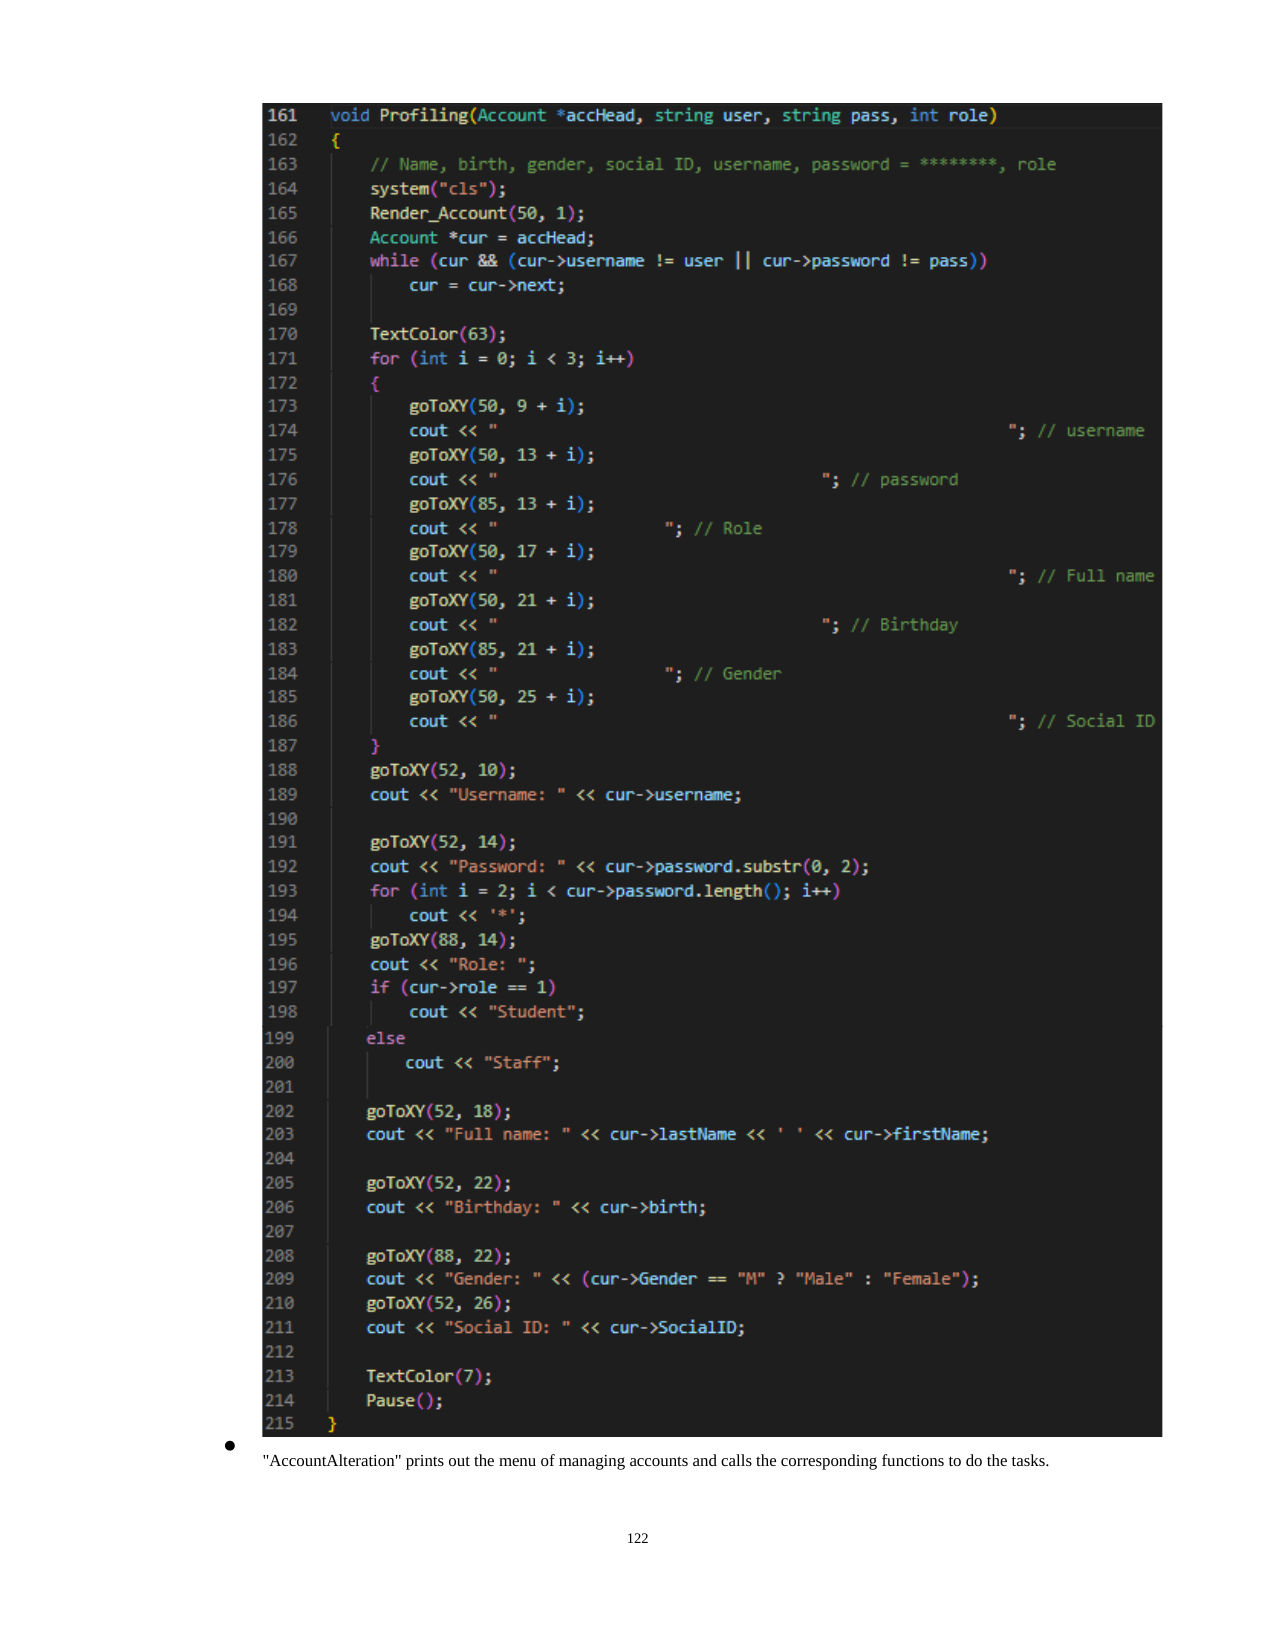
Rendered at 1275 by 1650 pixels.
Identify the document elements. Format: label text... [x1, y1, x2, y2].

list "AccountAlteration" prints out the menu of managing accounts and calls the corresponding functions to do the tasks. [225, 1436, 1087, 1470]
picture [262, 103, 1163, 1437]
